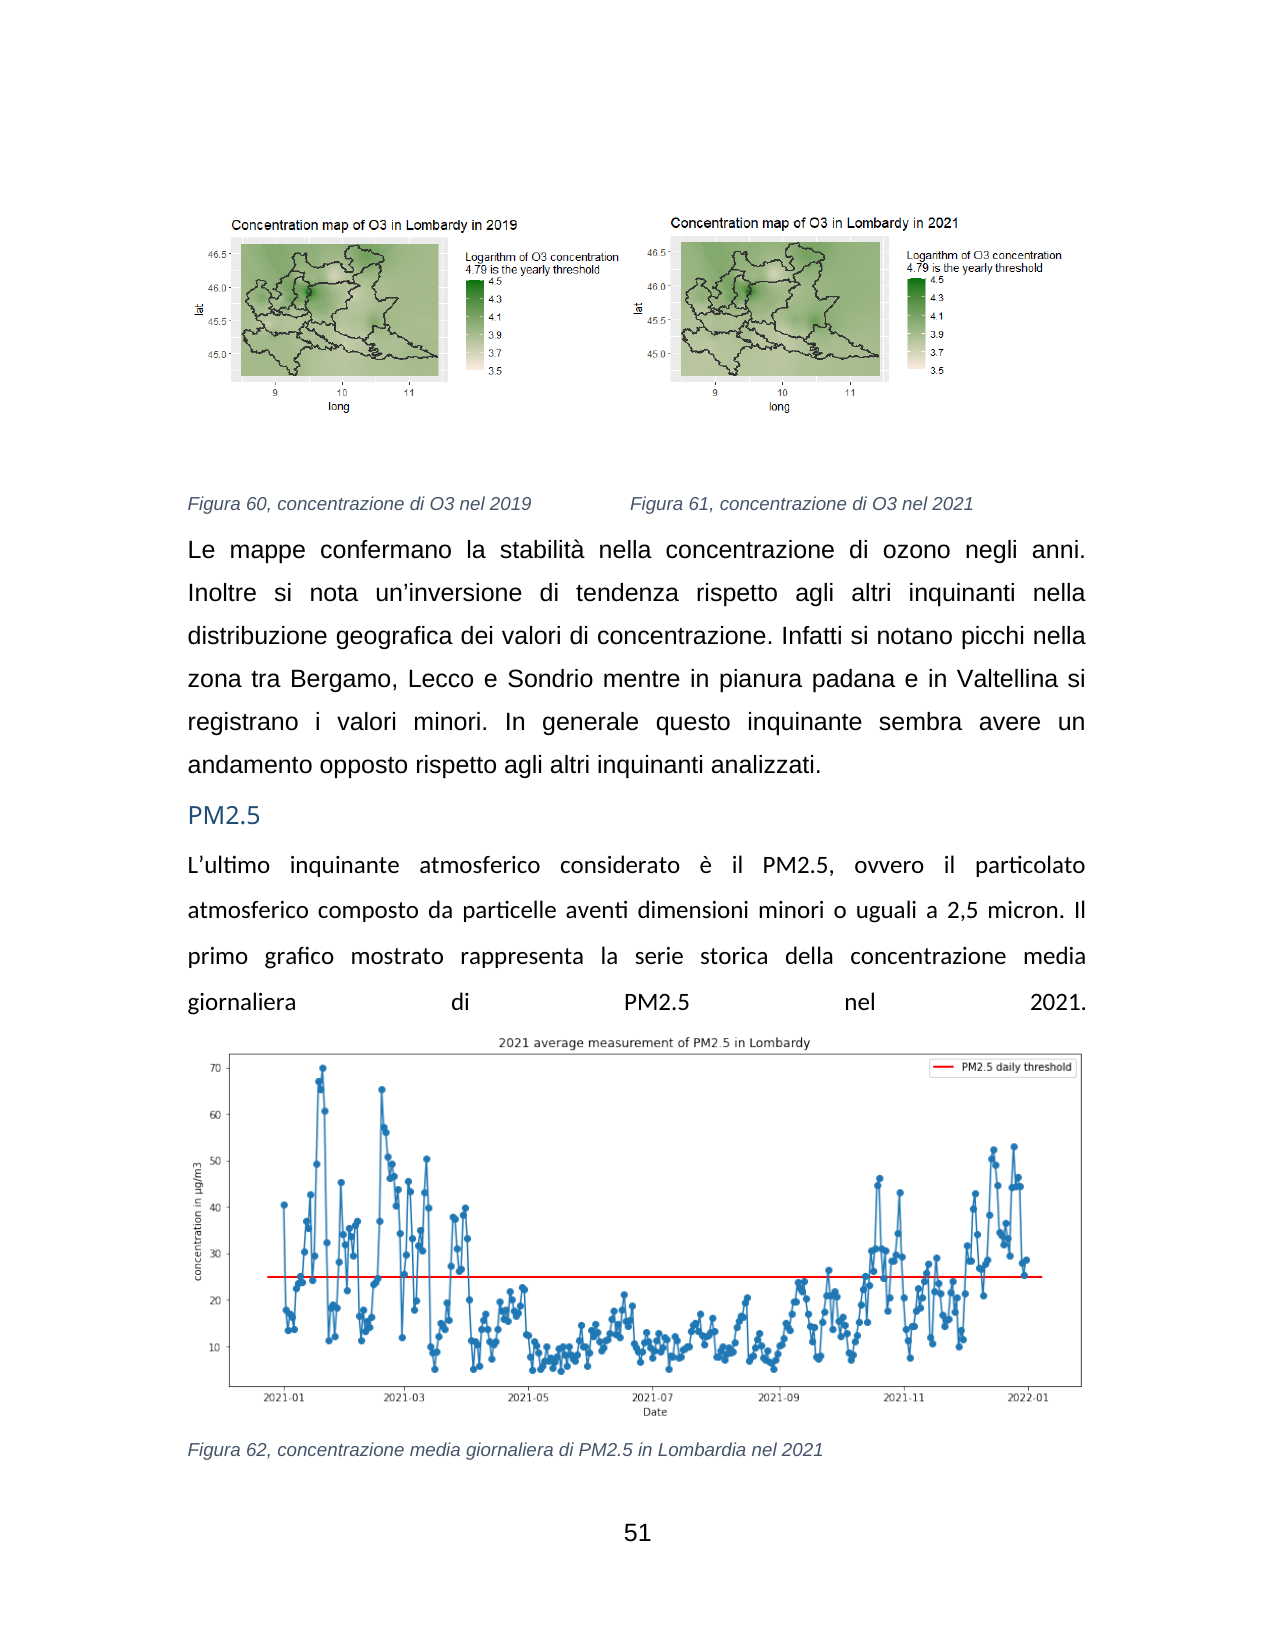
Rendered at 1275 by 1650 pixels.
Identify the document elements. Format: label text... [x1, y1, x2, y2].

text Figura 62, concentrazione media giornaliera di PM2.5 in Lombardia nel 2021 [187, 1439, 1087, 1460]
subtitle PM2.5 [187, 798, 1087, 832]
text L’ultimo inquinante atmosferico considerato è il PM2.5, ovvero il particolato atmosferico composto da particelle aventi dimensioni minori o uguali a 2,5 micron. Il primo grafico mostrato rappresenta la serie storica della concentrazione media giornaliera di PM2.5 nel 2021. [187, 849, 1087, 1031]
picture [187, 1031, 1088, 1425]
text Figura 60, concentrazione di O3 nel 2019 Figura 61, concentrazione di O3 nel 2021 [187, 492, 1087, 514]
text Le mappe confermano la stabilità nella concentrazione di ozono negli anni. Inoltre si nota un’inversione di tendenza rispetto agli altri inquinanti nella distribuzione geografica dei valori di concentrazione. Infatti si notano picchi nella zona tra Bergamo, Lecco e Sondrio mentre in pianura padana e in Valtellina si registrano i valori minori. In generale questo inquinante sembra avere un andamento opposto rispetto agli altri inquinanti analizzati. [187, 535, 1087, 779]
picture [187, 150, 1070, 479]
